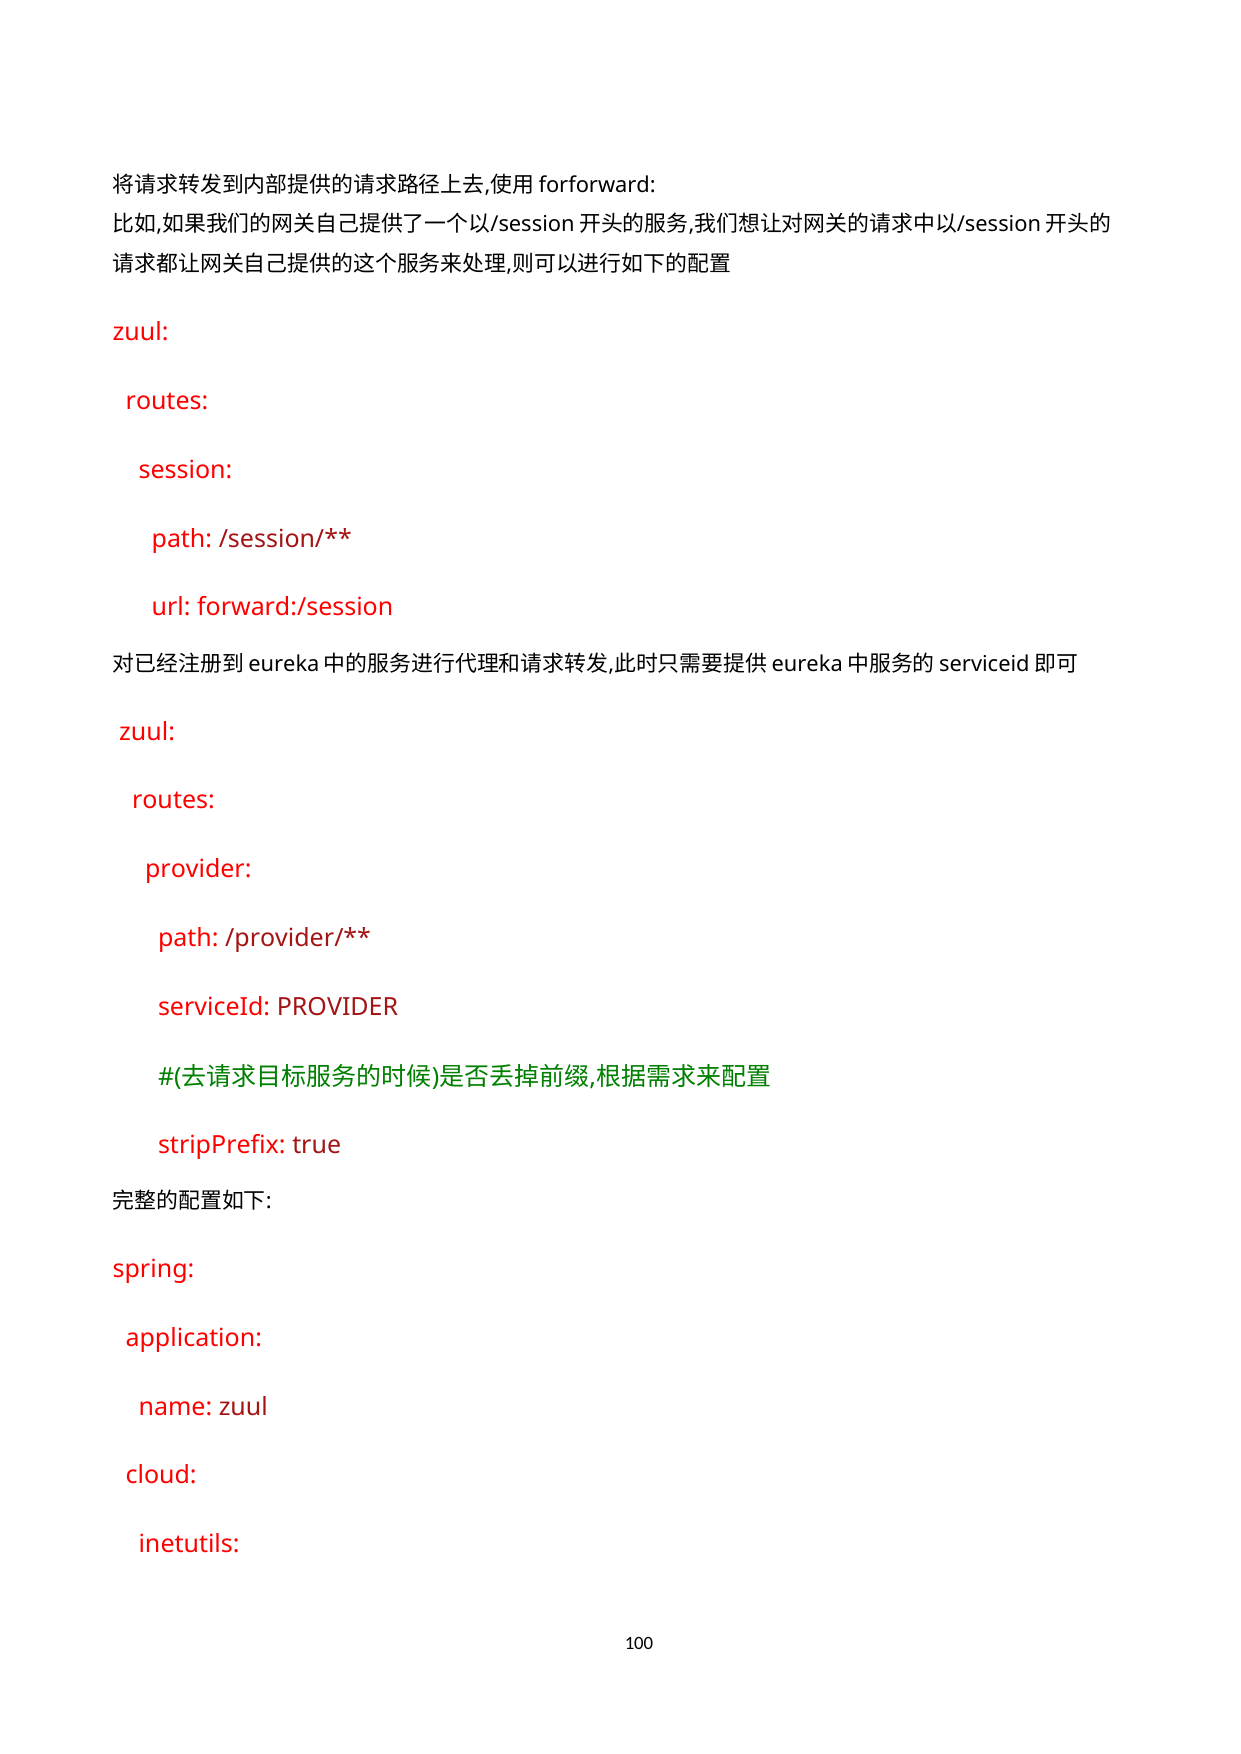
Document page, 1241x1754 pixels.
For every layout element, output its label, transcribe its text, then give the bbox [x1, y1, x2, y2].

text zuul: [112, 311, 1128, 351]
text session: [112, 448, 1128, 488]
text application: [112, 1317, 1128, 1356]
text provider: [112, 848, 1128, 888]
text stripPrefix: true [112, 1123, 1128, 1163]
text path: /session/** [112, 517, 1128, 557]
text inetutils: [112, 1523, 1128, 1563]
text spring: [112, 1248, 1128, 1287]
text path: /provider/** [112, 917, 1128, 957]
text cloud: [112, 1454, 1128, 1494]
text serviceId: PROVIDER [112, 986, 1128, 1026]
text url: forward:/session [112, 586, 1128, 626]
text routes: [112, 380, 1128, 419]
text 对已经注册到eureka中的服务进行代理和请求转发,此时只需要提供eureka中服务的serviceid即可 [112, 642, 1128, 681]
text name: zuul [112, 1385, 1128, 1425]
text 将请求转发到内部提供的请求路径上去,使用forforward: 比如,如果我们的网关自己提供了一个以/session开头的服务,我们想让对网关的请求中以/session开头的请求都让网关自己提供的这个服务来处理,则可以进行如下的配置 [112, 163, 1128, 282]
text zuul: [112, 710, 1128, 750]
text routes: [112, 779, 1128, 819]
text 完整的配置如下: [112, 1179, 1128, 1218]
text #(去请求目标服务的时候)是否丢掉前缀,根据需求来配置 [112, 1055, 1128, 1094]
